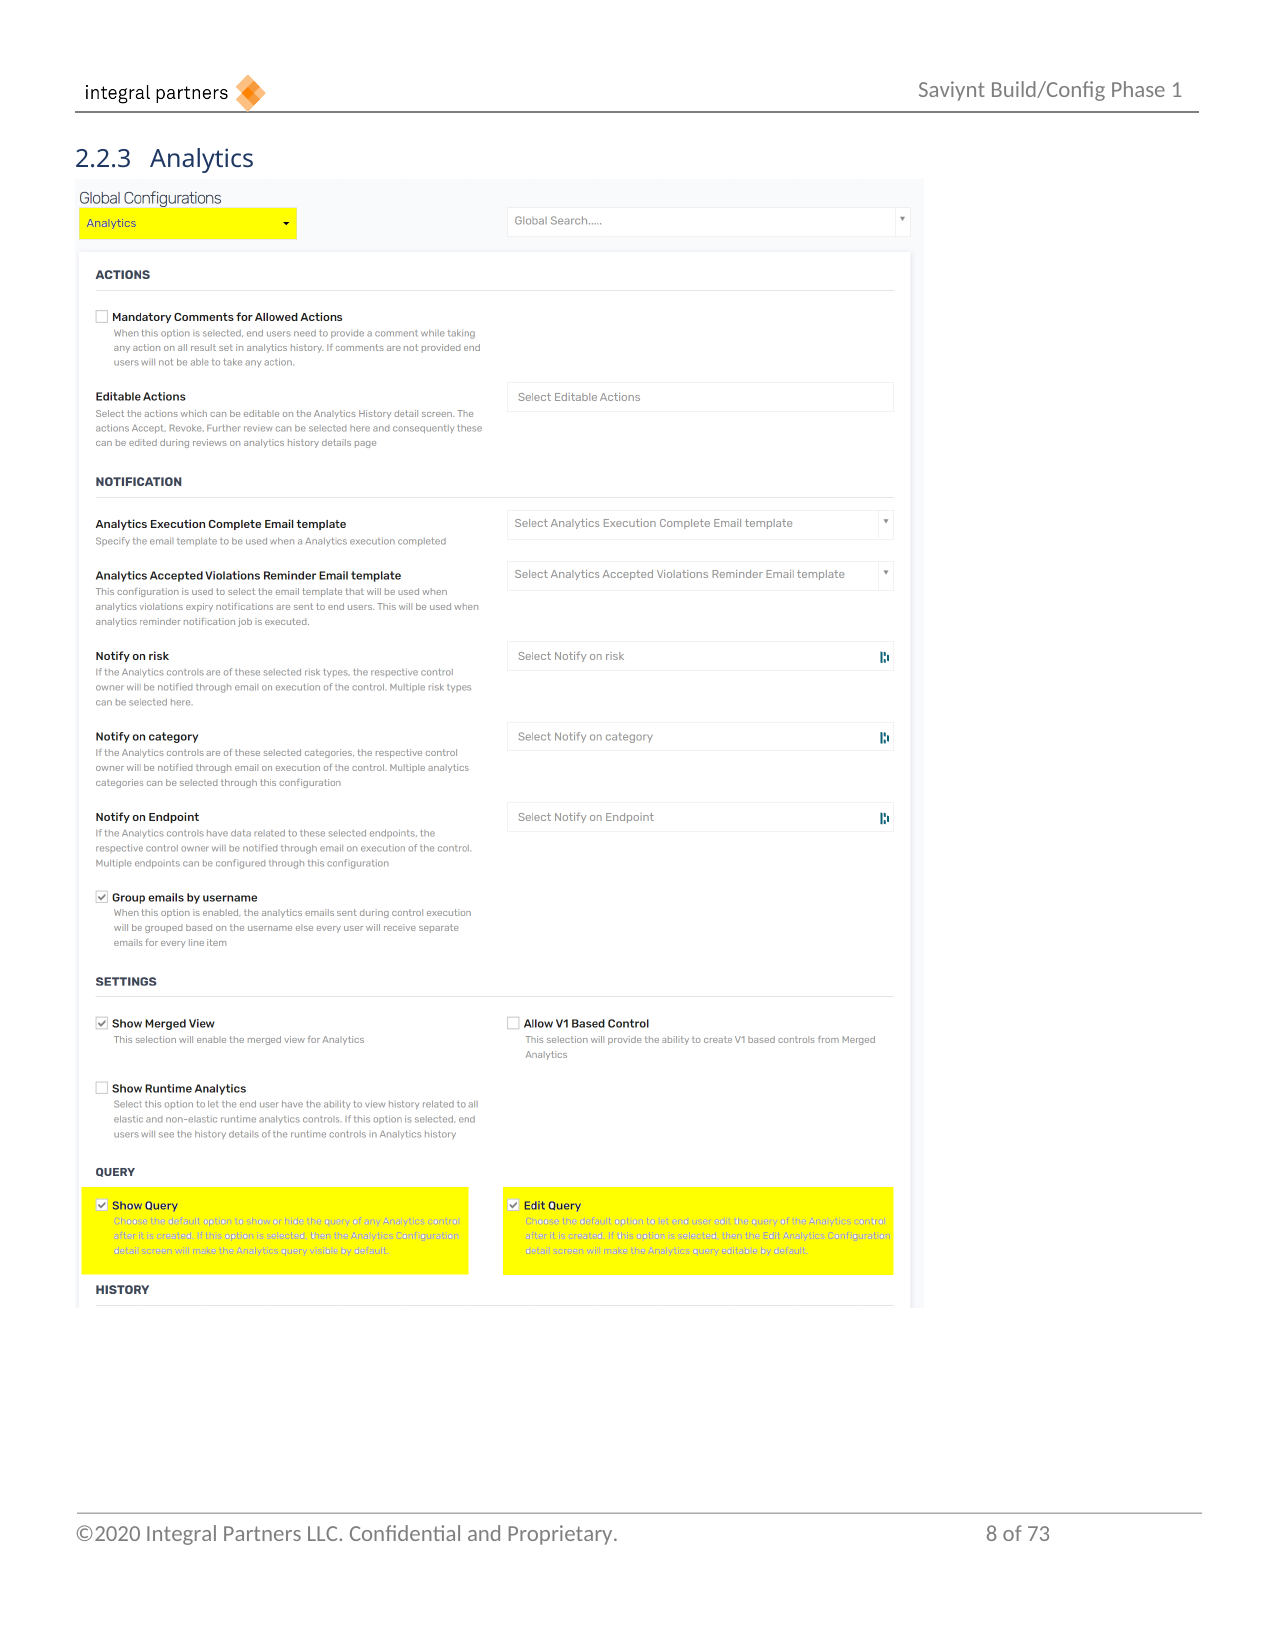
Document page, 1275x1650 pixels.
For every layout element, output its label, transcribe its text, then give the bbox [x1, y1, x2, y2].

subtitle Analytics [75, 141, 1200, 174]
picture [75, 179, 924, 1308]
picture [86, 75, 266, 112]
